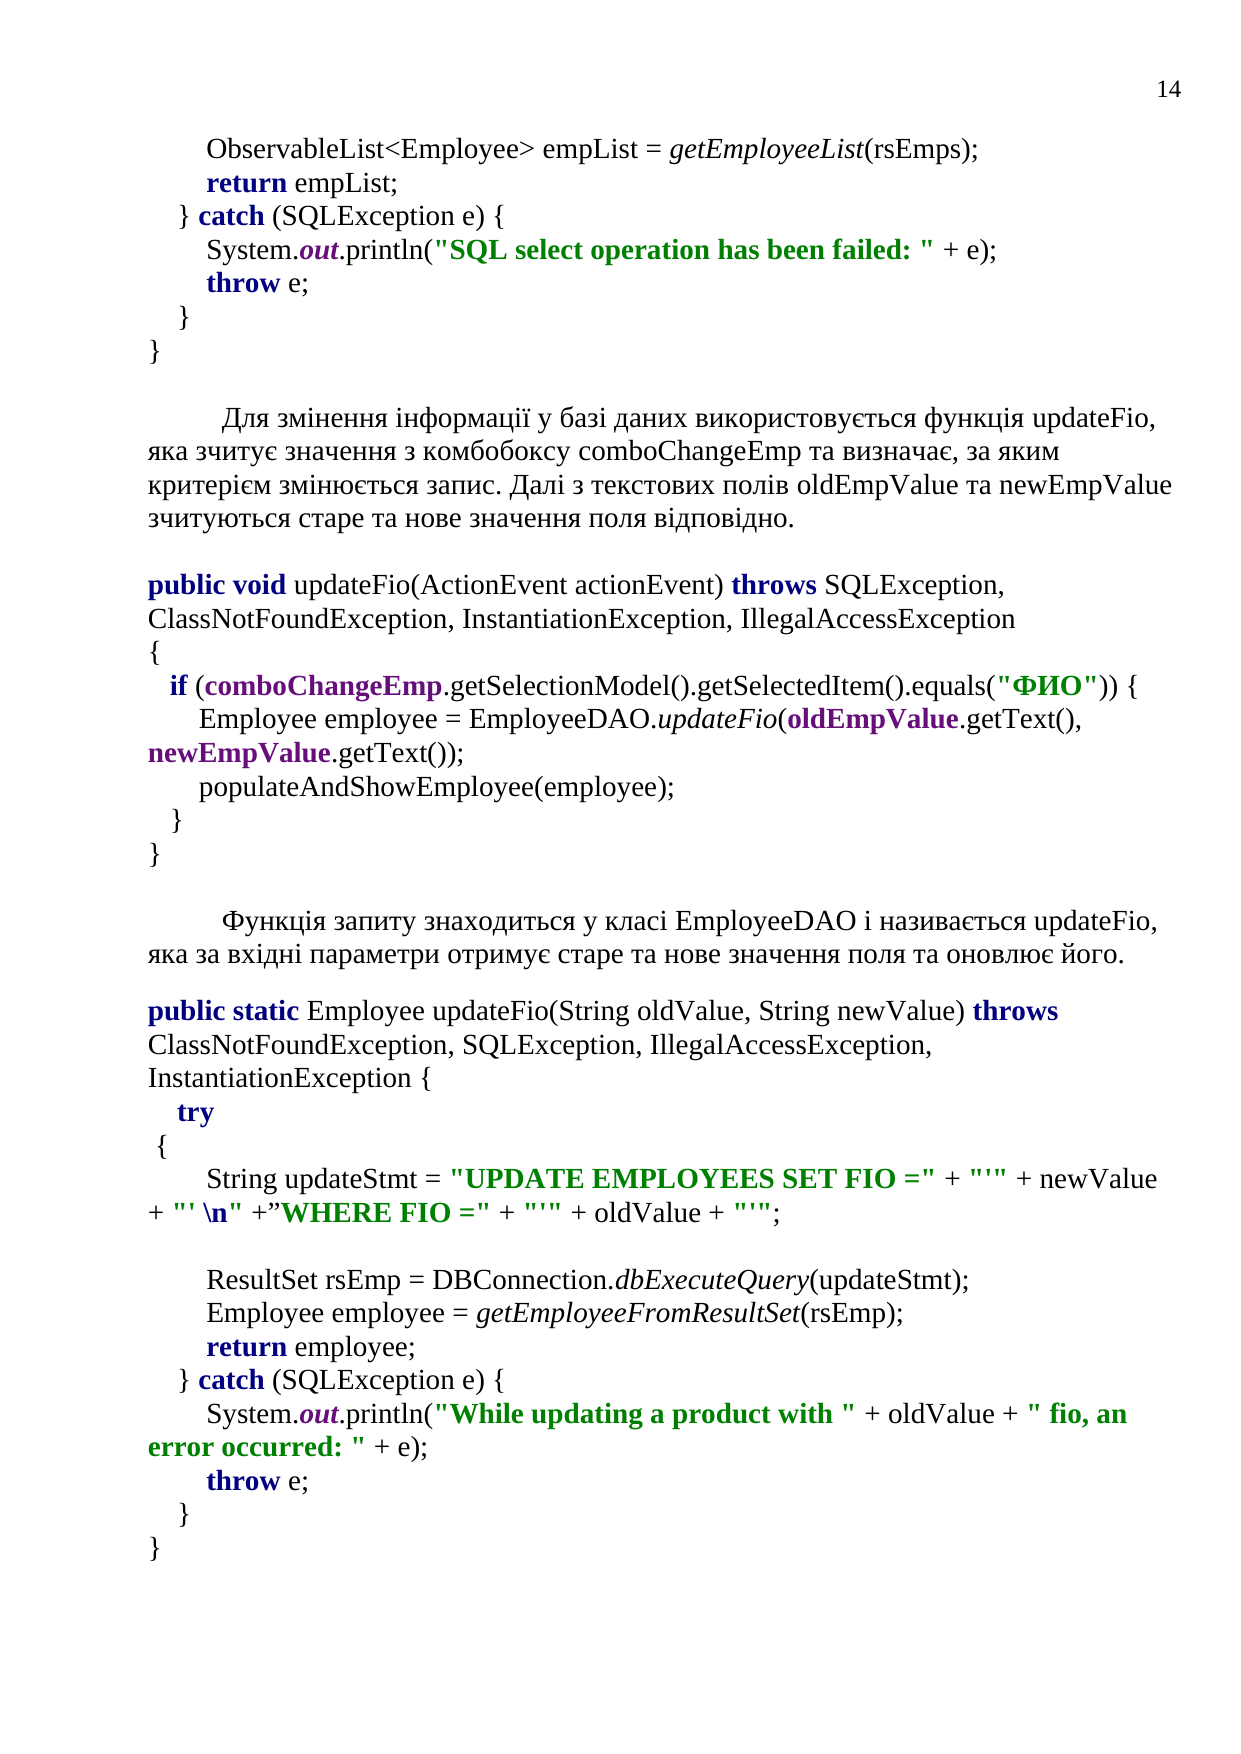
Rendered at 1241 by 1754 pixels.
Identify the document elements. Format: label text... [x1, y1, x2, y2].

text public static Employee updateFio(String oldValue, String newValue) throws ClassNotFoundException, SQLException, IllegalAccessException, InstantiationException { try [148, 993, 1181, 1128]
text public void updateFio(ActionEvent actionEvent) throws SQLException, ClassNotFoundException, InstantiationException, IllegalAccessException [148, 567, 1181, 634]
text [148, 131, 1181, 366]
text { String updateStmt = "UPDATE EMPLOYEES SET FIO =" + "'" + newValue + "' \n" +”WHERE FIO =" + "'" + oldValue + "'"; ResultSet rsEmp = DBConnection.dbExecuteQuery(updateStmt); Employee employee = getEmployeeFromResultSet(rsEmp); return employee; } catch (SQLException e) { System.out.println("While updating a product with " + oldValue + " fio, an error occurred: " + e); throw e; } } [148, 1128, 1181, 1564]
text { if (comboChangeEmp.getSelectionModel().getSelectedItem().equals("ФИО")) { Employee employee = EmployeeDAO.updateFio(oldEmpValue.getText(), newEmpValue.getText()); populateAndShowEmployee(employee); } } [148, 634, 1181, 869]
text Функція запиту знаходиться у класі EmployeeDAO і називається updateFio, яка за вхідні параметри отримує старе та нове значення поля та оновлює його. [148, 903, 1181, 970]
list Для змінення інформації у базі даних використовується функція updateFio, яка зчитує значення з комбобоксу comboChangeEmp та визначає, за яким критерієм змінюється запис. Далі з текстових полів oldEmpValue та newEmpValue зчитуються старе та нове значення поля відповідно. [148, 400, 1181, 534]
